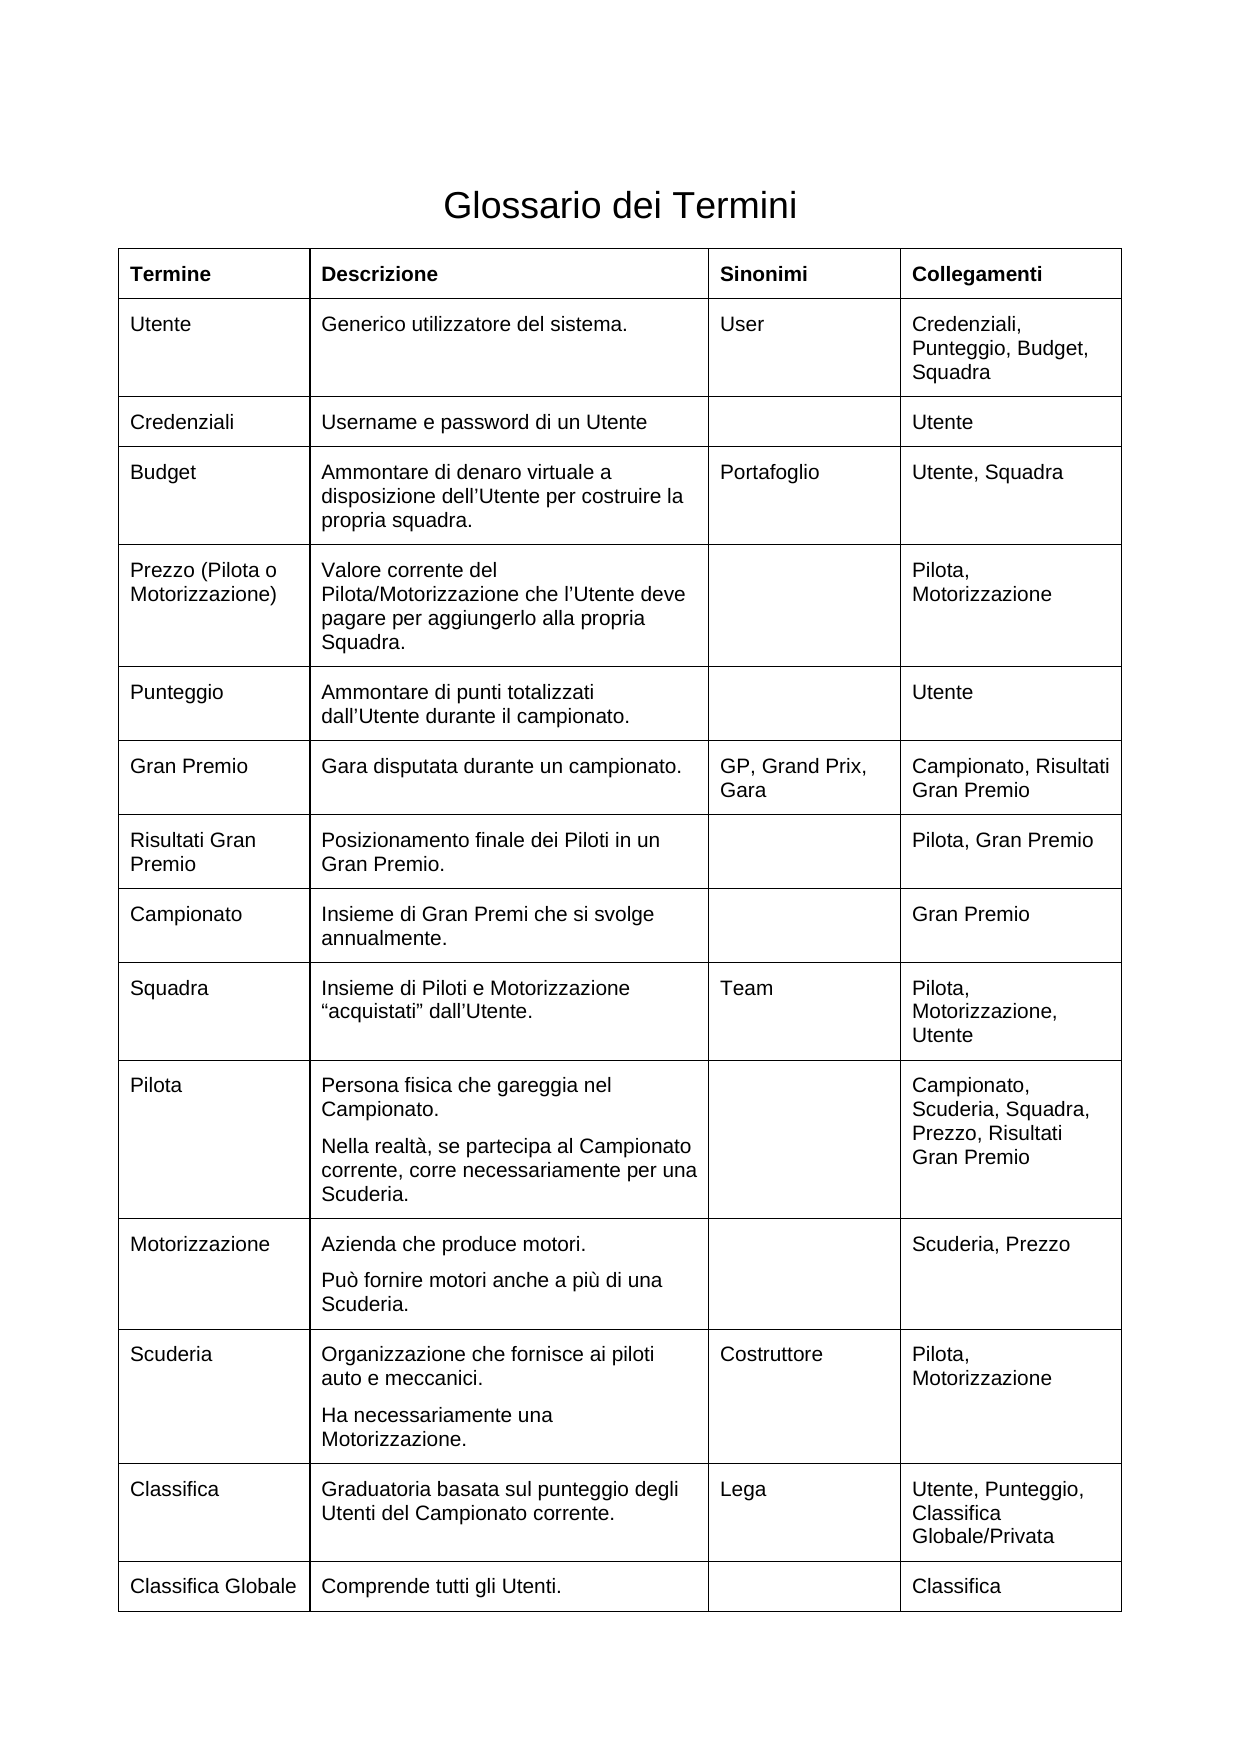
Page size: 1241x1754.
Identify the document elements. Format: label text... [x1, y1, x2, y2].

table_cell Posizionamento finale dei Piloti in un Gran Premio. [311, 815, 708, 888]
table_cell Gara disputata durante un campionato. [311, 741, 708, 814]
table_cell Campionato, Risultati Gran Premio [901, 741, 1121, 814]
table_cell Graduatoria basata sul punteggio degli Utenti del Campionato corrente. [311, 1464, 708, 1561]
table_cell Gran Premio [901, 889, 1121, 962]
table_cell Classifica [901, 1562, 1121, 1611]
table_cell Generico utilizzatore del sistema. [311, 299, 708, 396]
table_cell Ammontare di punti totalizzati dall’Utente durante il campionato. [311, 667, 708, 740]
table_cell Azienda che produce motori. Può fornire motori anche a più di una Scuderia. [311, 1219, 708, 1328]
table_cell Credenziali [119, 397, 309, 446]
table_header Collegamenti [901, 249, 1121, 298]
table_cell Pilota [119, 1061, 309, 1218]
text Glossario dei Termini [118, 183, 1122, 227]
table_cell Organizzazione che fornisce ai piloti auto e meccanici. Ha necessariamente una Motorizzazione. [311, 1330, 708, 1463]
table_cell Scuderia [119, 1330, 309, 1463]
table_cell Scuderia, Prezzo [901, 1219, 1121, 1328]
table_cell [709, 545, 900, 666]
table_cell Insieme di Piloti e Motorizzazione “acquistati” dall’Utente. [311, 963, 708, 1060]
table_cell [709, 889, 900, 962]
table_cell Campionato, Scuderia, Squadra, Prezzo, Risultati Gran Premio [901, 1061, 1121, 1218]
table_cell Motorizzazione [119, 1219, 309, 1328]
table_cell Costruttore [709, 1330, 900, 1463]
table_cell User [709, 299, 900, 396]
table_cell [709, 667, 900, 740]
table_cell Utente, Squadra [901, 447, 1121, 544]
table_cell Comprende tutti gli Utenti. [311, 1562, 708, 1611]
table_cell Persona fisica che gareggia nel Campionato. Nella realtà, se partecipa al Campionato corrente, corre necessariamente per una Scuderia. [311, 1061, 708, 1218]
table_cell Classifica [119, 1464, 309, 1561]
table_cell [709, 1562, 900, 1611]
table_cell [709, 397, 900, 446]
table_header Descrizione [311, 249, 708, 298]
table_cell Punteggio [119, 667, 309, 740]
table_cell Team [709, 963, 900, 1060]
table_cell Utente [901, 667, 1121, 740]
table_cell Portafoglio [709, 447, 900, 544]
table_cell [709, 1061, 900, 1218]
table_cell Pilota, Motorizzazione, Utente [901, 963, 1121, 1060]
table_cell Utente [901, 397, 1121, 446]
table_cell Insieme di Gran Premi che si svolge annualmente. [311, 889, 708, 962]
table_cell GP, Grand Prix, Gara [709, 741, 900, 814]
table_cell Campionato [119, 889, 309, 962]
table_cell Valore corrente del Pilota/Motorizzazione che l’Utente deve pagare per aggiungerlo alla propria Squadra. [311, 545, 708, 666]
table_cell Pilota, Motorizzazione [901, 1330, 1121, 1463]
table_cell Utente, Punteggio, Classifica Globale/Privata [901, 1464, 1121, 1561]
table_cell [709, 1219, 900, 1328]
table_cell Pilota, Gran Premio [901, 815, 1121, 888]
table_cell Credenziali, Punteggio, Budget, Squadra [901, 299, 1121, 396]
table_cell Ammontare di denaro virtuale a disposizione dell’Utente per costruire la propria squadra. [311, 447, 708, 544]
table_cell Risultati Gran Premio [119, 815, 309, 888]
table_cell Gran Premio [119, 741, 309, 814]
table_cell Classifica Globale [119, 1562, 309, 1611]
table_header Sinonimi [709, 249, 900, 298]
table_cell Prezzo (Pilota o Motorizzazione) [119, 545, 309, 666]
table_cell Budget [119, 447, 309, 544]
table_cell Username e password di un Utente [311, 397, 708, 446]
table_cell Pilota, Motorizzazione [901, 545, 1121, 666]
table_cell [709, 815, 900, 888]
table_cell Lega [709, 1464, 900, 1561]
table_cell Utente [119, 299, 309, 396]
table_header Termine [119, 249, 309, 298]
table_cell Squadra [119, 963, 309, 1060]
